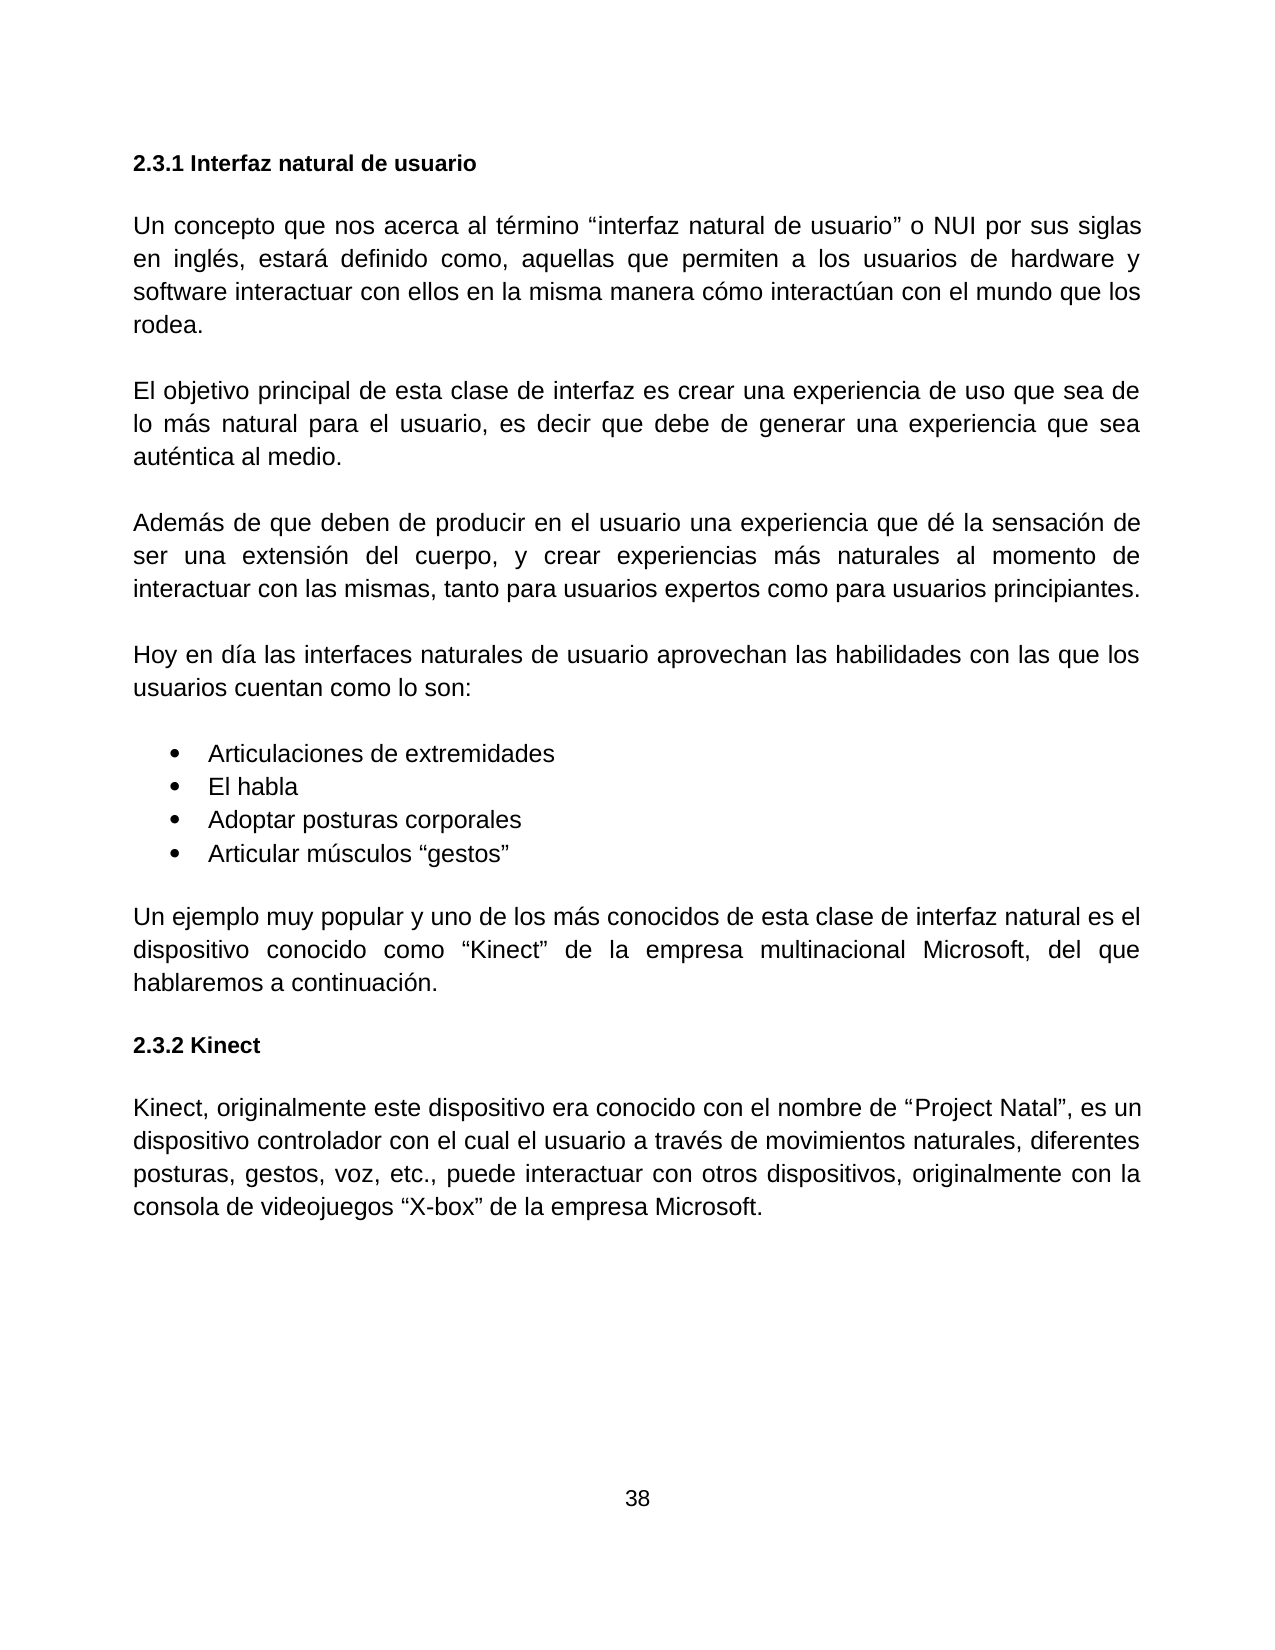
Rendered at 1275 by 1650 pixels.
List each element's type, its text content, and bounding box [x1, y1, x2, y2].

subtitle 2.3.2 Kinect [133, 1032, 1142, 1058]
text Un concepto que nos acerca al término “interfaz natural de usuario” o NUI por sus siglas en inglés, estará definido como, aquellas que permiten a los usuarios de hardware y software interactuar con ellos en la misma manera cómo interactúan con el mundo que los rodea. [133, 211, 1142, 339]
text El objetivo principal de esta clase de interfaz es crear una experiencia de uso que sea de lo más natural para el usuario, es decir que debe de generar una experiencia que sea auténtica al medio. [133, 376, 1142, 471]
text Hoy en día las interfaces naturales de usuario aprovechan las habilidades con las que los usuarios cuentan como lo son: [133, 640, 1142, 702]
text Un ejemplo muy popular y uno de los más conocidos de esta clase de interfaz natural es el dispositivo conocido como “Kinect” de la empresa multinacional Microsoft, del que hablaremos a continuación. [133, 902, 1142, 997]
subtitle 2.3.1 Interfaz natural de usuario [133, 150, 1142, 176]
text Además de que deben de producir en el usuario una experiencia que dé la sensación de ser una extensión del cuerpo, y crear experiencias más naturales al momento de interactuar con las mismas, tanto para usuarios expertos como para usuarios principiantes. [133, 508, 1142, 603]
list El habla [170, 772, 1142, 801]
list Adoptar posturas corporales [170, 805, 1142, 834]
list Articulaciones de extremidades [170, 739, 1142, 768]
text Kinect, originalmente este dispositivo era conocido con el nombre de “Project Natal”, es un dispositivo controlador con el cual el usuario a través de movimientos naturales, diferentes posturas, gestos, voz, etc., puede interactuar con otros dispositivos, originalmente con la consola de videojuegos “X-box” de la empresa Microsoft. [133, 1093, 1142, 1221]
list Articular músculos “gestos” [170, 838, 1142, 867]
